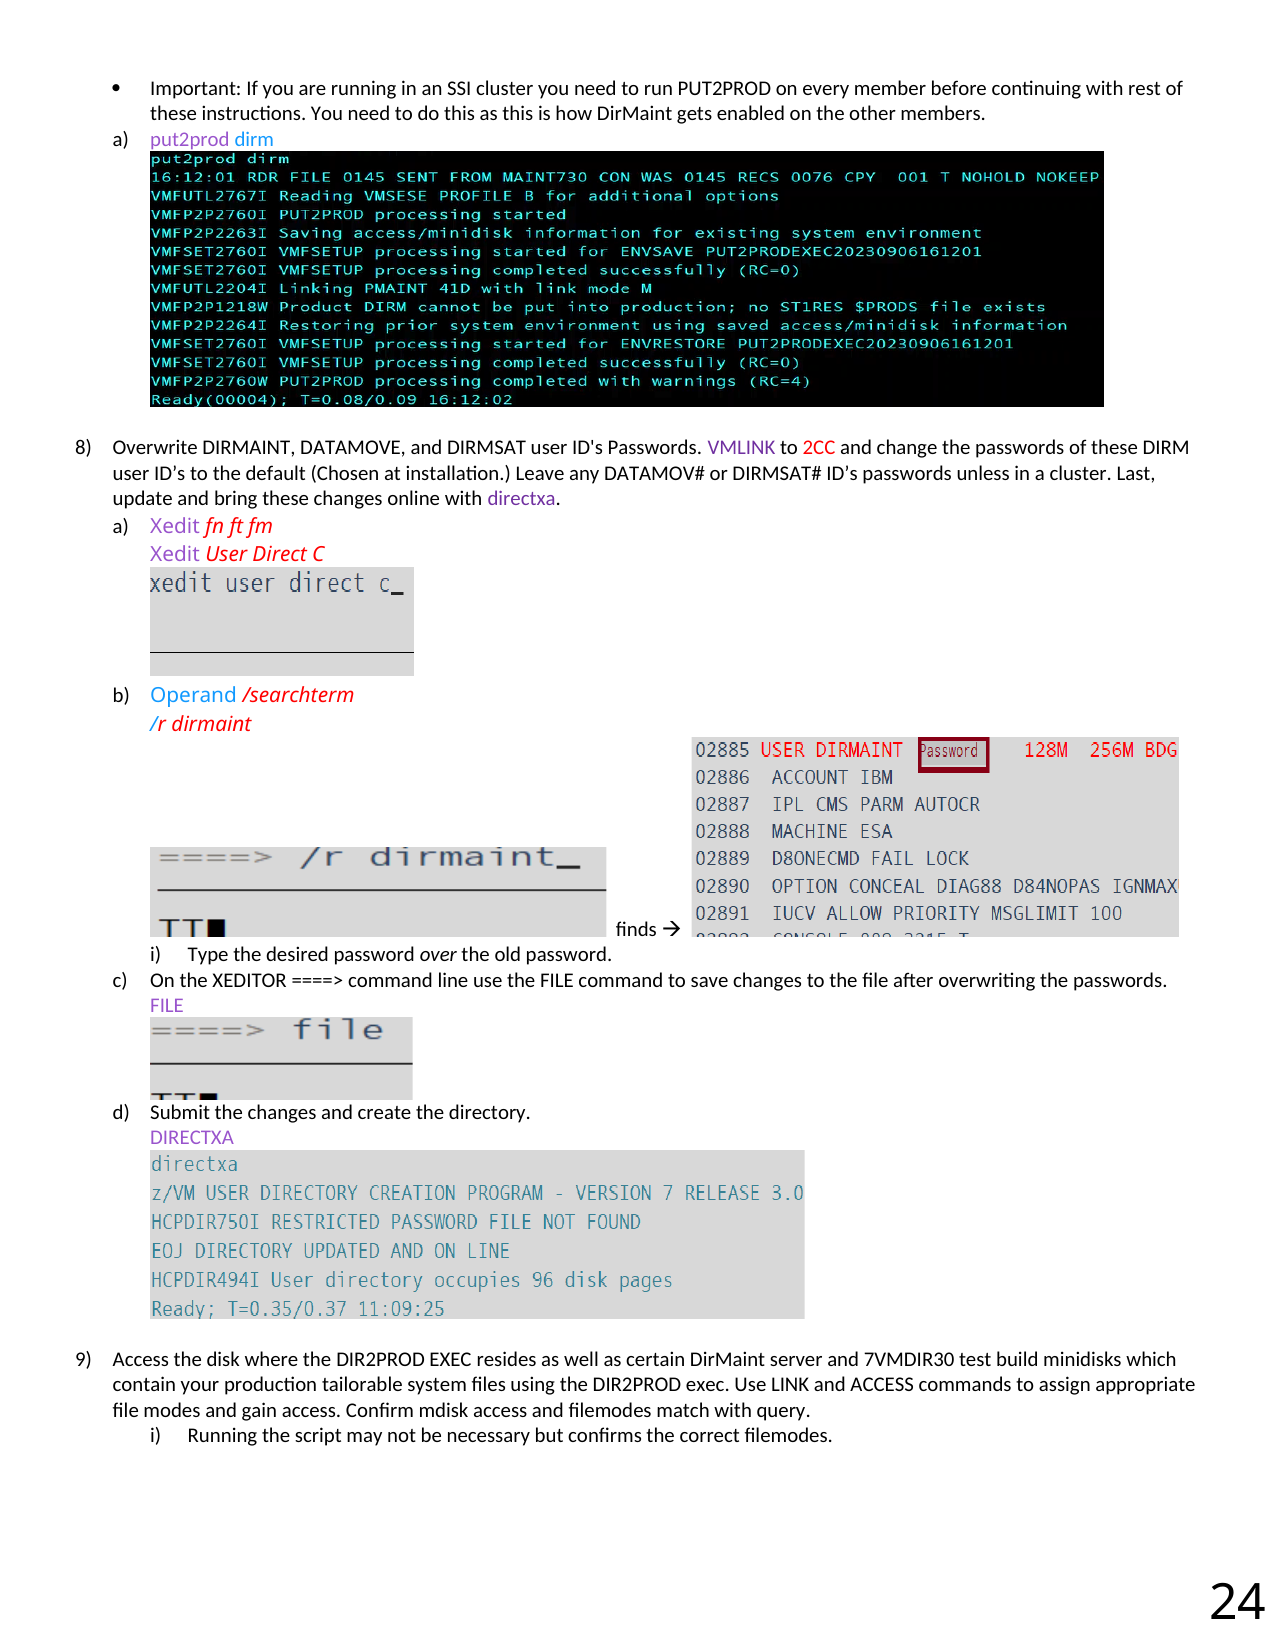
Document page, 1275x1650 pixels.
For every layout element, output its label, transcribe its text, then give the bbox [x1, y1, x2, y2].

picture [150, 1150, 805, 1319]
list Running the script may not be necessary but confirms the correct filemodes. [150, 1422, 1200, 1476]
list Important: If you are running in an SSI cluster you need to run PUT2PROD on every member before continuing with rest of these instructions. You need to do this as this is how DirMaint gets enabled on the other members. [112, 75, 1200, 126]
list Access the disk where the DIR2PROD EXEC resides as well as certain DirMaint server and 7VMDIR30 test build minidisks which contain your production tailorable system files using the DIR2PROD exec. Use LINK and ACCESS commands to assign appropriate file modes and gain access. Confirm mdisk access and filemodes match with query. [75, 1346, 1200, 1422]
list Overwrite DIRMAINT, DATAMOVE, and DIRMSAT user ID's Passwords. VMLINK to 2CC and change the passwords of these DIRM user ID’s to the default (Chosen at installation.) Leave any DATAMOV# or DIRMSAT# ID’s passwords unless in a cluster. Last, update and bring these changes online with directxa. [75, 434, 1200, 511]
picture [150, 1017, 413, 1100]
list Xedit fn ft fm Xedit User Direct C [112, 511, 1200, 681]
picture [691, 737, 1179, 937]
picture [150, 151, 1104, 407]
picture [150, 847, 607, 937]
picture [150, 567, 414, 676]
list On the XEDITOR ====> command line use the FILE command to save changes to the file after overwriting the passwords. FILE [112, 967, 1200, 1099]
list Type the desired password over the old password. [150, 942, 1200, 967]
